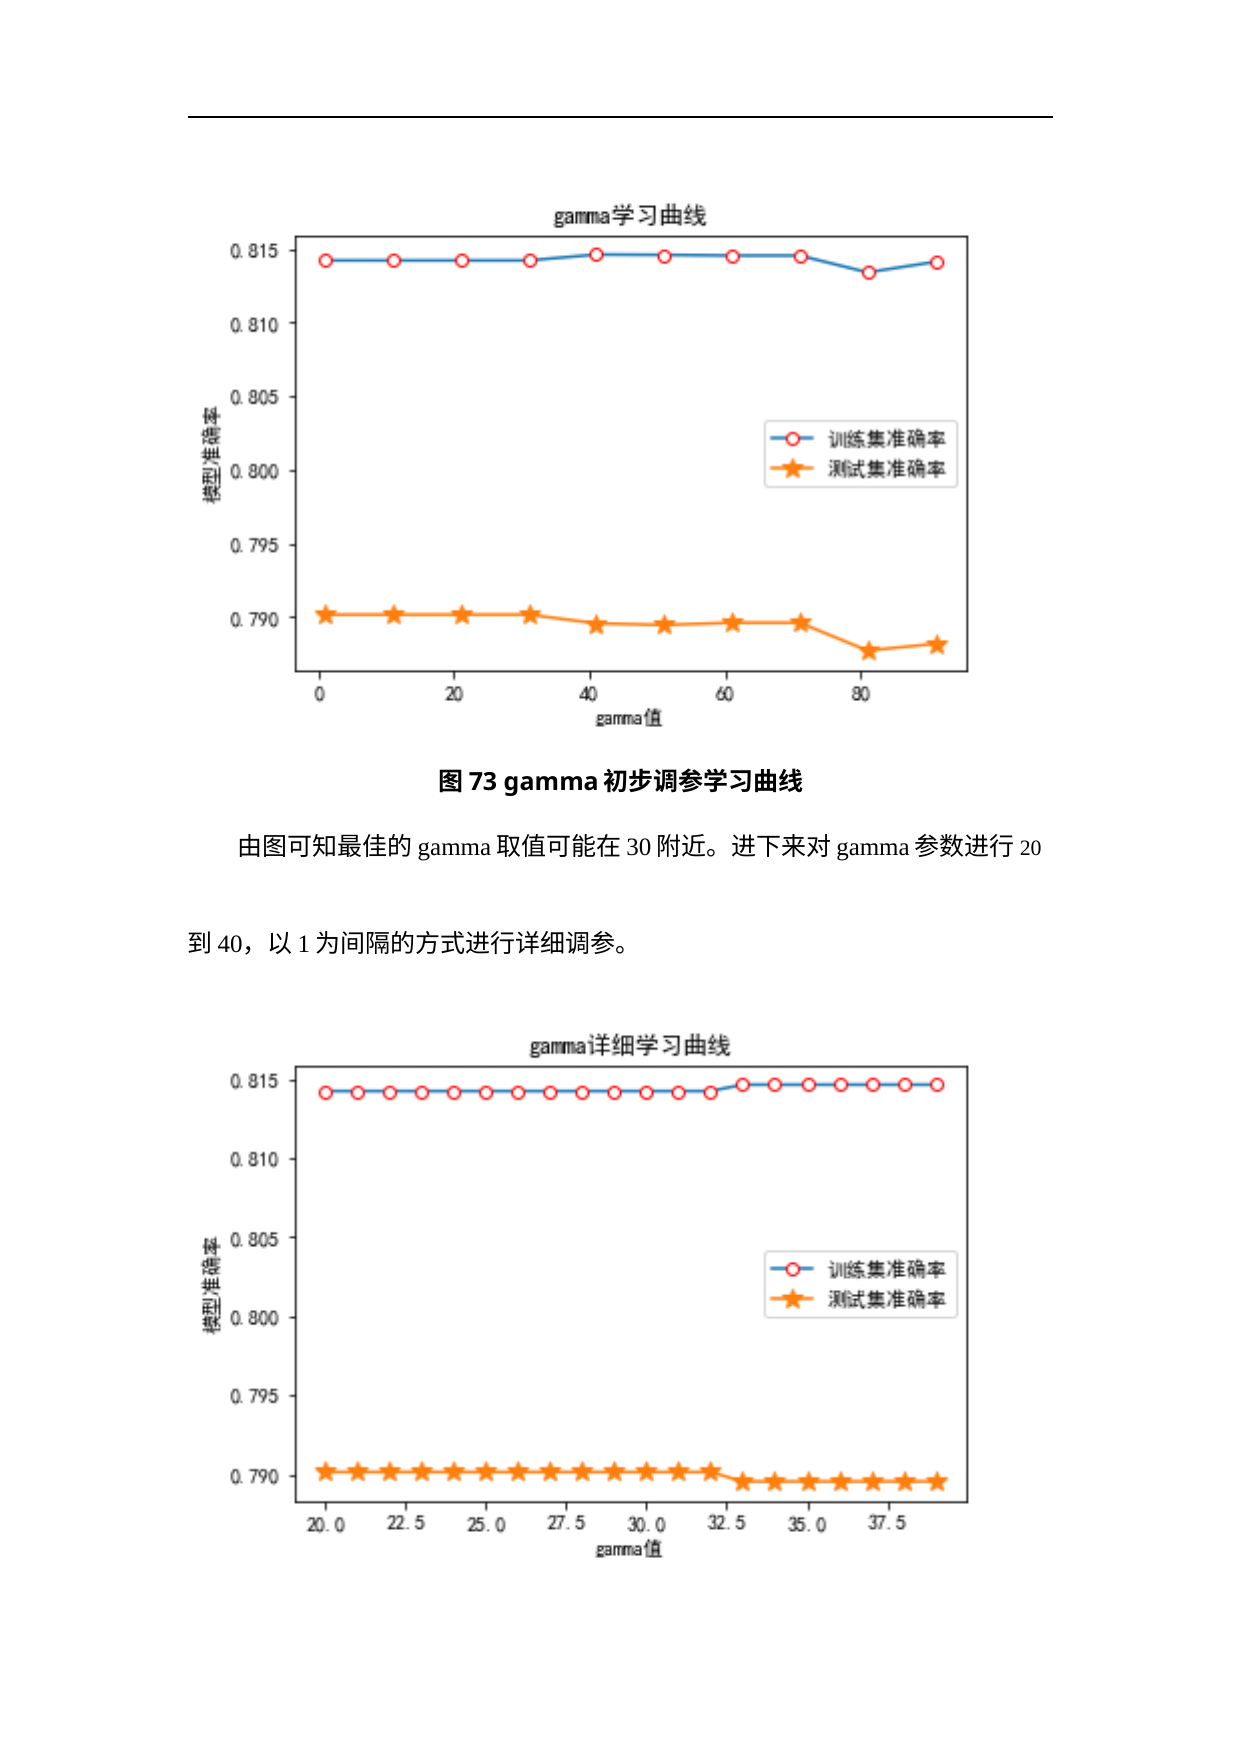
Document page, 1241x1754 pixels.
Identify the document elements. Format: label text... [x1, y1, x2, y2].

text 图73 gamma初步调参学习曲线 [187, 747, 1053, 812]
picture [187, 996, 1053, 1574]
text 由图可知最佳的gamma取值可能在30附近。进下来对gamma参数进行20到40，以1为间隔的方式进行详细调参。 [187, 812, 1053, 974]
picture [187, 166, 1053, 743]
